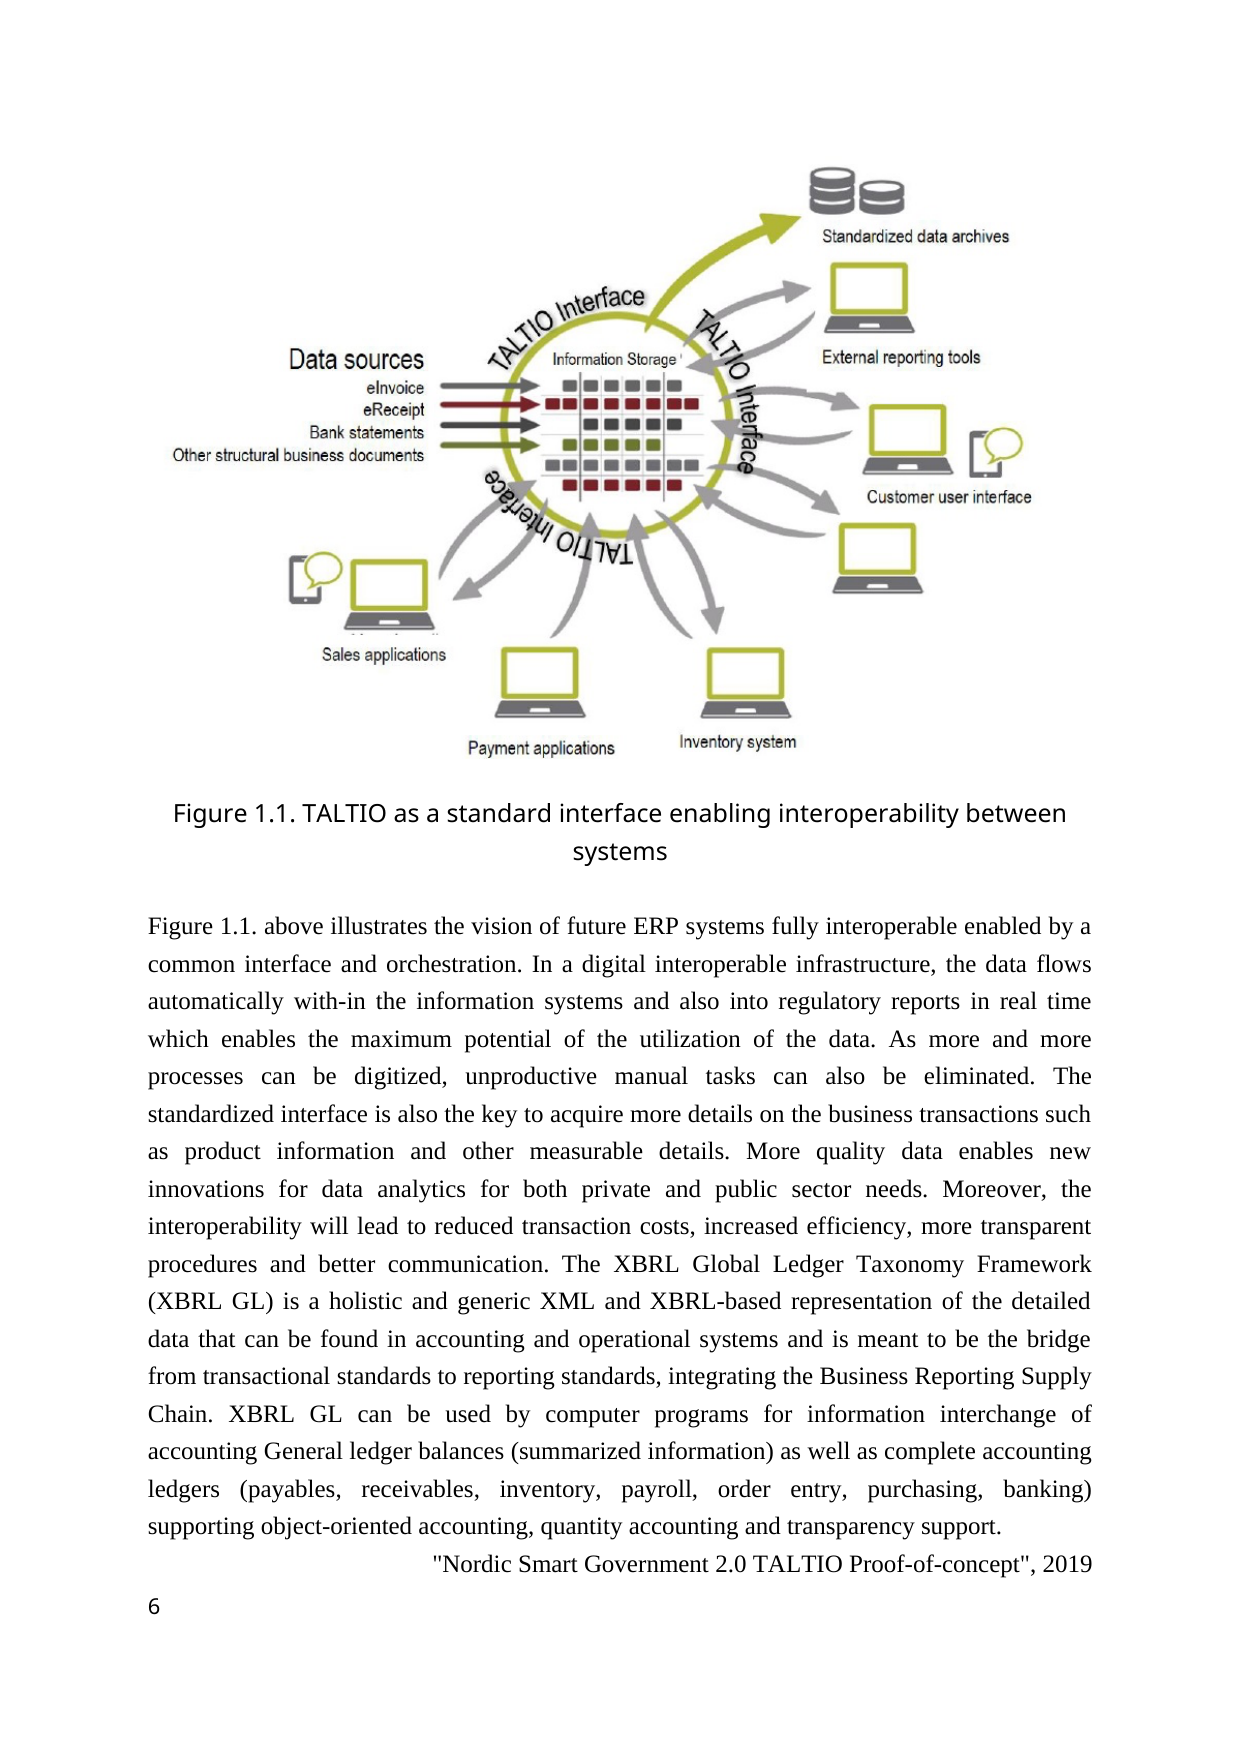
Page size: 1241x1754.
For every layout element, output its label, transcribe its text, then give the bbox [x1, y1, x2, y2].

text Figure 1.1. above illustrates the vision of future ERP systems fully interoperable enabled by a common interface and orchestration. In a digital interoperable infrastructure, the data flows automatically with-in the information systems and also into regulatory reports in real time which enables the maximum potential of the utilization of the data. As more and more processes can be digitized, unproductive manual tasks can also be eliminated. The standardized interface is also the key to acquire more details on the business transactions such as product information and other measurable details. More quality data enables new innovations for data analytics for both private and public sector needs. Moreover, the interoperability will lead to reduced transaction costs, increased efficiency, more transparent procedures and better communication. The XBRL Global Ledger Taxonomy Framework (XBRL GL) is a holistic and generic XML and XBRL-based representation of the detailed data that can be found in accounting and operational systems and is meant to be the bridge from transactional standards to reporting standards, integrating the Business Reporting Supply Chain. XBRL GL can be used by computer programs for information interchange of accounting General ledger balances (summarized information) as well as complete accounting ledgers (payables, receivables, inventory, payroll, order entry, purchasing, banking) supporting object-oriented accounting, quantity accounting and transparency support. [148, 907, 1092, 1544]
text Figure 1.1. TALTIO as a standard interface enabling interoperability between systems [148, 794, 1092, 869]
text "Nordic Smart Government 2.0 TALTIO Proof-of-concept", 2019 [148, 1544, 1092, 1582]
picture [147, 156, 1092, 759]
